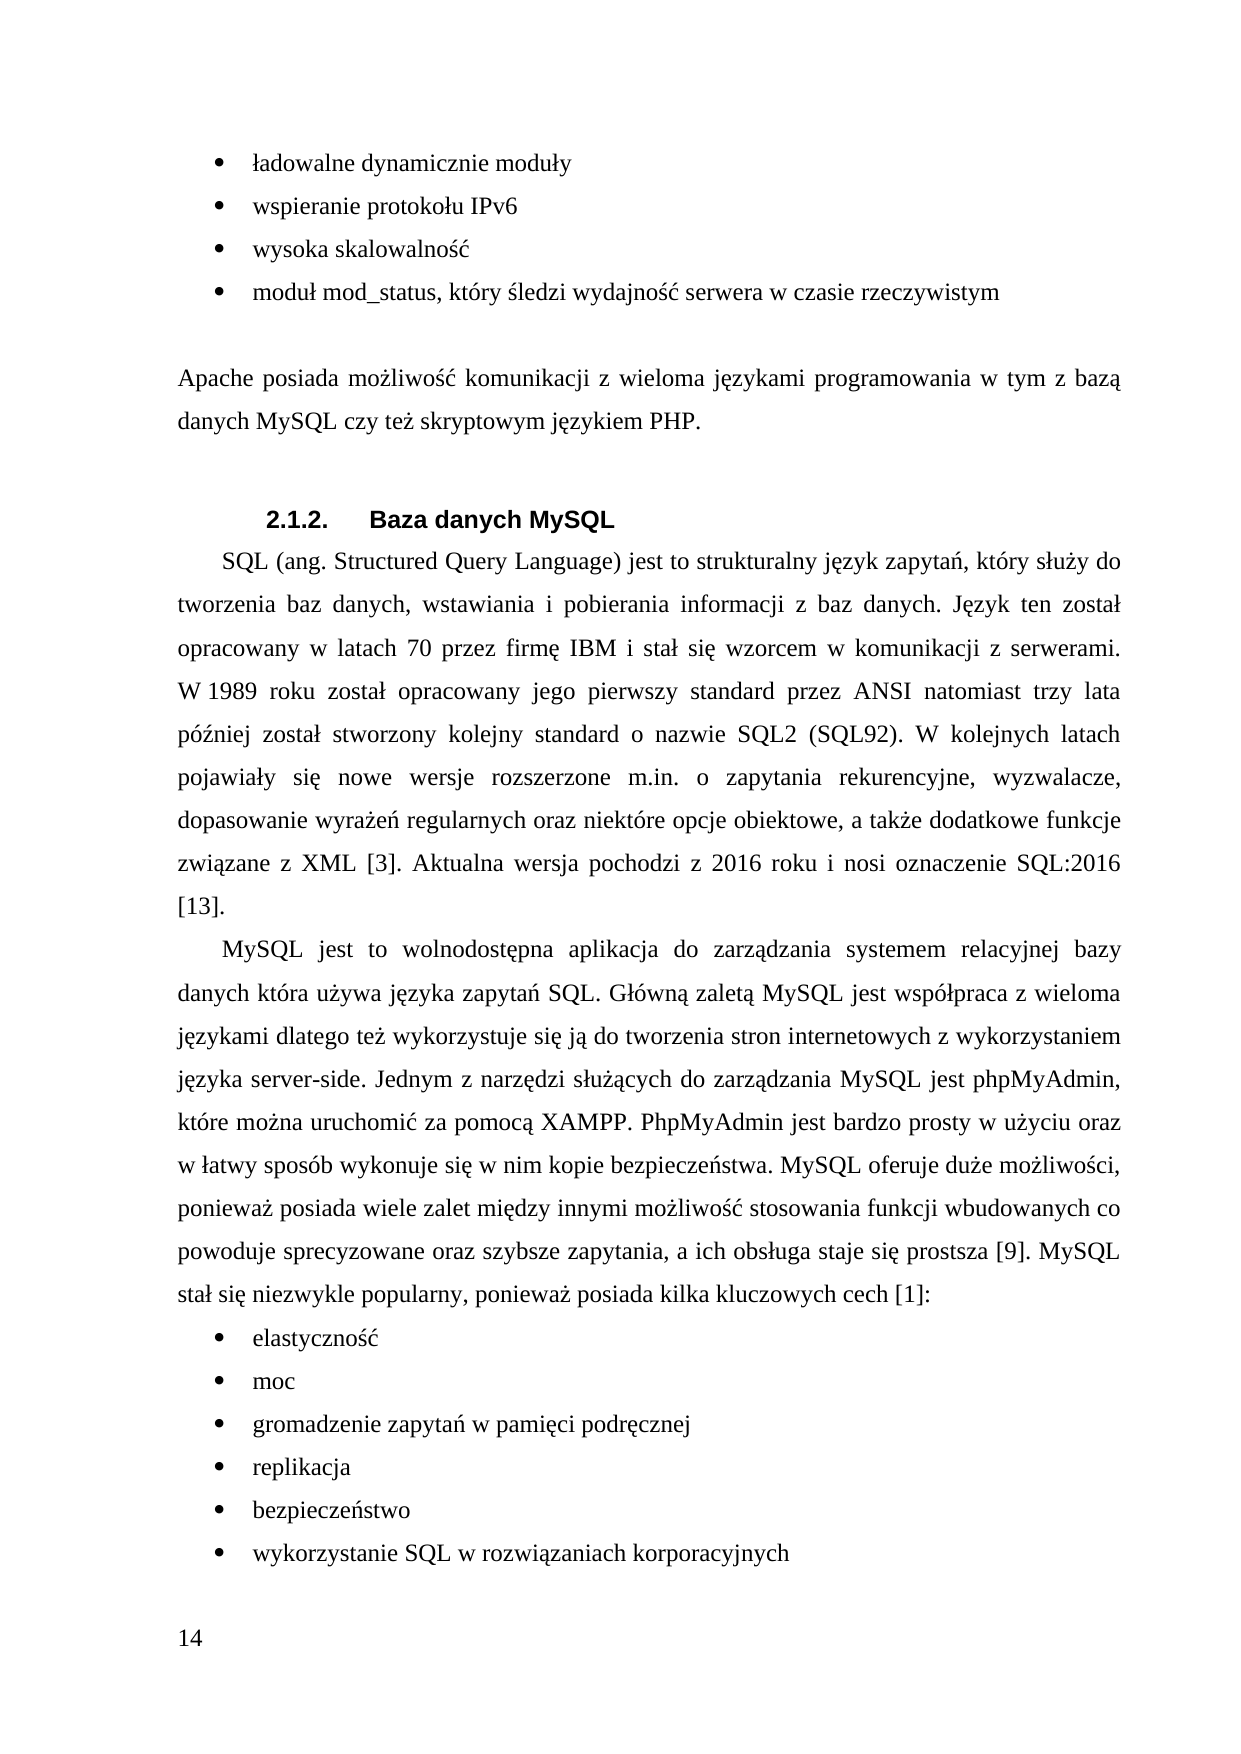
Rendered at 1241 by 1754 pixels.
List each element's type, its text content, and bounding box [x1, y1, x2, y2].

list ładowalne dynamicznie moduły [215, 148, 1122, 176]
list moc [215, 1366, 1122, 1394]
list gromadzenie zapytań w pamięci podręcznej [215, 1409, 1122, 1438]
list replikacja [215, 1452, 1122, 1481]
text SQL (ang. Structured Query Language) jest to strukturalny język zapytań, który służy do tworzenia baz danych, wstawiania i pobierania informacji z baz danych. Język ten został opracowany w latach 70 przez firmę IBM i stał się wzorcem w komunikacji z serwerami. W 1989 roku został opracowany jego pierwszy standard przez ANSI natomiast trzy lata później został stworzony kolejny standard o nazwie SQL2 (SQL92). W kolejnych latach pojawiały się nowe wersje rozszerzone m.in. o zapytania rekurencyjne, wyzwalacze, dopasowanie wyrażeń regularnych oraz niektóre opcje obiektowe, a także dodatkowe funkcje związane z XML [3]. Aktualna wersja pochodzi z 2016 roku i nosi oznaczenie SQL:2016 [13]. [177, 546, 1122, 920]
text Apache posiada możliwość komunikacji z wieloma językami programowania w tym z bazą danych MySQL czy też skryptowym językiem PHP. [177, 363, 1122, 435]
list wysoka skalowalność [215, 234, 1122, 263]
list wspieranie protokołu IPv6 [215, 191, 1122, 219]
list elastyczność [215, 1323, 1122, 1351]
list wykorzystanie SQL w rozwiązaniach korporacyjnych [215, 1538, 1122, 1567]
list bezpieczeństwo [215, 1495, 1122, 1524]
list moduł mod_status, który śledzi wydajność serwera w czasie rzeczywistym [215, 277, 1122, 306]
subtitle Baza danych MySQL [266, 505, 1122, 534]
text MySQL jest to wolnodostępna aplikacja do zarządzania systemem relacyjnej bazy danych która używa języka zapytań SQL. Główną zaletą MySQL jest współpraca z wieloma językami dlatego też wykorzystuje się ją do tworzenia stron internetowych z wykorzystaniem języka server-side. Jednym z narzędzi służących do zarządzania MySQL jest phpMyAdmin, które można uruchomić za pomocą XAMPP. PhpMyAdmin jest bardzo prosty w użyciu oraz w łatwy sposób wykonuje się w nim kopie bezpieczeństwa. MySQL oferuje duże możliwości, ponieważ posiada wiele zalet między innymi możliwość stosowania funkcji wbudowanych co powoduje sprecyzowane oraz szybsze zapytania, a ich obsługa staje się prostsza [9]. MySQL stał się niezwykle popularny, ponieważ posiada kilka kluczowych cech [1]: [177, 934, 1122, 1308]
